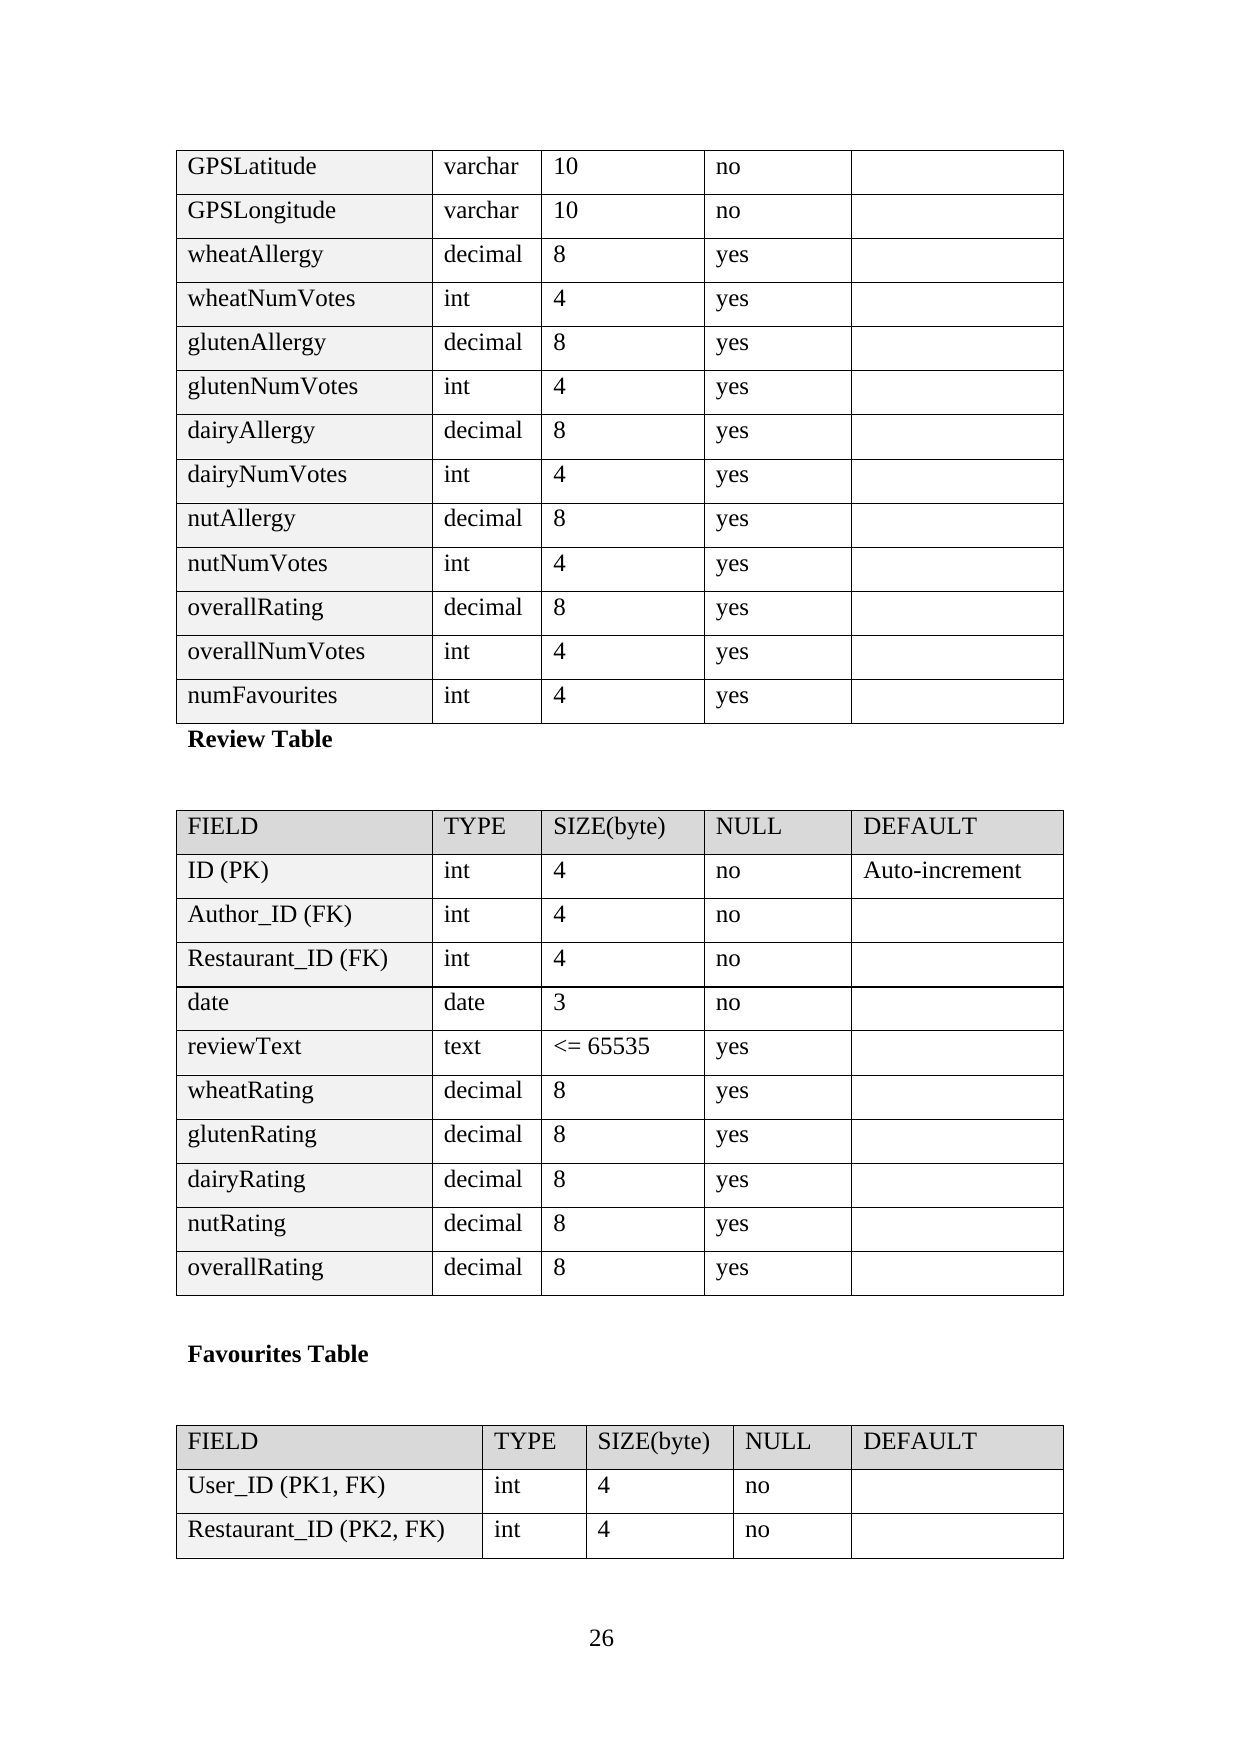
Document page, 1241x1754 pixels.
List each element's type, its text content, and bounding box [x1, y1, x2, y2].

table_cell [852, 151, 1063, 194]
table_cell yes [705, 371, 851, 414]
table_header DEFAULT [852, 811, 1063, 854]
table_cell yes [705, 636, 851, 679]
table_cell dairyAllergy [177, 415, 432, 458]
table_cell 4 [542, 899, 704, 942]
table_cell 3 [542, 988, 704, 1030]
table_cell wheatAllergy [177, 239, 432, 282]
table_cell no [705, 988, 851, 1030]
table_cell Restaurant_ID (PK2, FK) [177, 1514, 482, 1557]
table_cell decimal [433, 1164, 541, 1207]
table_cell [852, 1164, 1063, 1207]
table_cell [852, 680, 1063, 723]
table_cell 8 [542, 592, 704, 635]
table_cell no [705, 195, 851, 238]
table_cell GPSLatitude [177, 151, 432, 194]
table_cell reviewText [177, 1031, 432, 1074]
table_cell [852, 1120, 1063, 1163]
table_cell glutenRating [177, 1120, 432, 1163]
table_cell varchar [433, 195, 541, 238]
table_cell 4 [542, 283, 704, 326]
table_cell int [433, 460, 541, 502]
table_cell no [705, 855, 851, 898]
table_cell wheatRating [177, 1076, 432, 1118]
table_cell 4 [542, 680, 704, 723]
table_cell overallRating [177, 592, 432, 635]
table_header TYPE [483, 1426, 586, 1469]
table_cell glutenNumVotes [177, 371, 432, 414]
table_cell [852, 327, 1063, 370]
table_cell 4 [587, 1514, 733, 1557]
table_cell [852, 371, 1063, 414]
table_cell int [433, 283, 541, 326]
table_header TYPE [433, 811, 541, 854]
table_cell decimal [433, 239, 541, 282]
table_cell int [433, 371, 541, 414]
table_cell yes [705, 1252, 851, 1295]
table_cell Auto-increment [852, 855, 1063, 898]
table_cell 8 [542, 1208, 704, 1251]
table_header FIELD [177, 811, 432, 854]
table_cell Restaurant_ID (FK) [177, 943, 432, 986]
table_cell int [483, 1470, 586, 1513]
table_cell no [705, 899, 851, 942]
table_cell yes [705, 504, 851, 547]
table_cell int [433, 943, 541, 986]
table_cell User_ID (PK1, FK) [177, 1470, 482, 1513]
table_cell yes [705, 680, 851, 723]
table_cell int [433, 855, 541, 898]
table_header NULL [734, 1426, 851, 1469]
table_cell dairyRating [177, 1164, 432, 1207]
table_cell no [734, 1514, 851, 1557]
table_cell date [433, 988, 541, 1030]
table_cell 8 [542, 239, 704, 282]
table_cell yes [705, 1076, 851, 1118]
table_cell GPSLongitude [177, 195, 432, 238]
table_cell decimal [433, 504, 541, 547]
table_cell 4 [542, 371, 704, 414]
table_cell int [433, 548, 541, 591]
table_cell yes [705, 460, 851, 502]
text Favourites Table [187, 1339, 1053, 1368]
table_cell yes [705, 1031, 851, 1074]
table_cell yes [705, 327, 851, 370]
table_cell 10 [542, 195, 704, 238]
table_cell dairyNumVotes [177, 460, 432, 502]
table_cell [852, 1514, 1063, 1557]
table_cell 8 [542, 1164, 704, 1207]
table_cell varchar [433, 151, 541, 194]
table_cell int [433, 899, 541, 942]
table_cell yes [705, 239, 851, 282]
table_cell date [177, 988, 432, 1030]
table_cell <= 65535 [542, 1031, 704, 1074]
table_cell yes [705, 1208, 851, 1251]
table_cell yes [705, 415, 851, 458]
table_header NULL [705, 811, 851, 854]
table_cell no [705, 151, 851, 194]
table_cell Author_ID (FK) [177, 899, 432, 942]
table_cell yes [705, 1120, 851, 1163]
table_cell 4 [542, 460, 704, 502]
table_cell 8 [542, 504, 704, 547]
table_cell [852, 415, 1063, 458]
table_cell nutRating [177, 1208, 432, 1251]
table_cell glutenAllergy [177, 327, 432, 370]
table_header SIZE(byte) [587, 1426, 733, 1469]
table_cell 4 [542, 855, 704, 898]
table_cell decimal [433, 327, 541, 370]
table_cell yes [705, 592, 851, 635]
table_cell [852, 504, 1063, 547]
table_cell [852, 548, 1063, 591]
table_cell [852, 239, 1063, 282]
table_cell 8 [542, 1252, 704, 1295]
table_cell [852, 283, 1063, 326]
table_cell overallNumVotes [177, 636, 432, 679]
table_cell decimal [433, 1208, 541, 1251]
table_cell numFavourites [177, 680, 432, 723]
table_cell no [705, 943, 851, 986]
table_cell nutNumVotes [177, 548, 432, 591]
table_header FIELD [177, 1426, 482, 1469]
table_cell text [433, 1031, 541, 1074]
table_header DEFAULT [852, 1426, 1063, 1469]
table_cell wheatNumVotes [177, 283, 432, 326]
table_cell [852, 1252, 1063, 1295]
table_cell int [483, 1514, 586, 1557]
table_cell ID (PK) [177, 855, 432, 898]
table_cell int [433, 680, 541, 723]
table_cell 8 [542, 1076, 704, 1118]
table_cell yes [705, 283, 851, 326]
table_cell [852, 1031, 1063, 1074]
table_cell [852, 460, 1063, 502]
table_cell 8 [542, 1120, 704, 1163]
table_cell no [734, 1470, 851, 1513]
table_cell nutAllergy [177, 504, 432, 547]
table_cell [852, 592, 1063, 635]
table_cell [852, 943, 1063, 986]
table_cell decimal [433, 415, 541, 458]
table_cell 4 [587, 1470, 733, 1513]
table_cell decimal [433, 592, 541, 635]
text Review Table [187, 724, 1053, 753]
table_cell 10 [542, 151, 704, 194]
table_header SIZE(byte) [542, 811, 704, 854]
table_cell [852, 899, 1063, 942]
table_cell overallRating [177, 1252, 432, 1295]
table_cell [852, 636, 1063, 679]
table_cell yes [705, 548, 851, 591]
table_cell decimal [433, 1076, 541, 1118]
table_cell 4 [542, 636, 704, 679]
table_cell decimal [433, 1120, 541, 1163]
table_cell [852, 988, 1063, 1030]
table_cell 8 [542, 327, 704, 370]
table_cell 4 [542, 943, 704, 986]
table_cell yes [705, 1164, 851, 1207]
table_cell decimal [433, 1252, 541, 1295]
table_cell [852, 1208, 1063, 1251]
table_cell 8 [542, 415, 704, 458]
table_cell [852, 195, 1063, 238]
table_cell [852, 1470, 1063, 1513]
table_cell int [433, 636, 541, 679]
table_cell [852, 1076, 1063, 1118]
table_cell 4 [542, 548, 704, 591]
